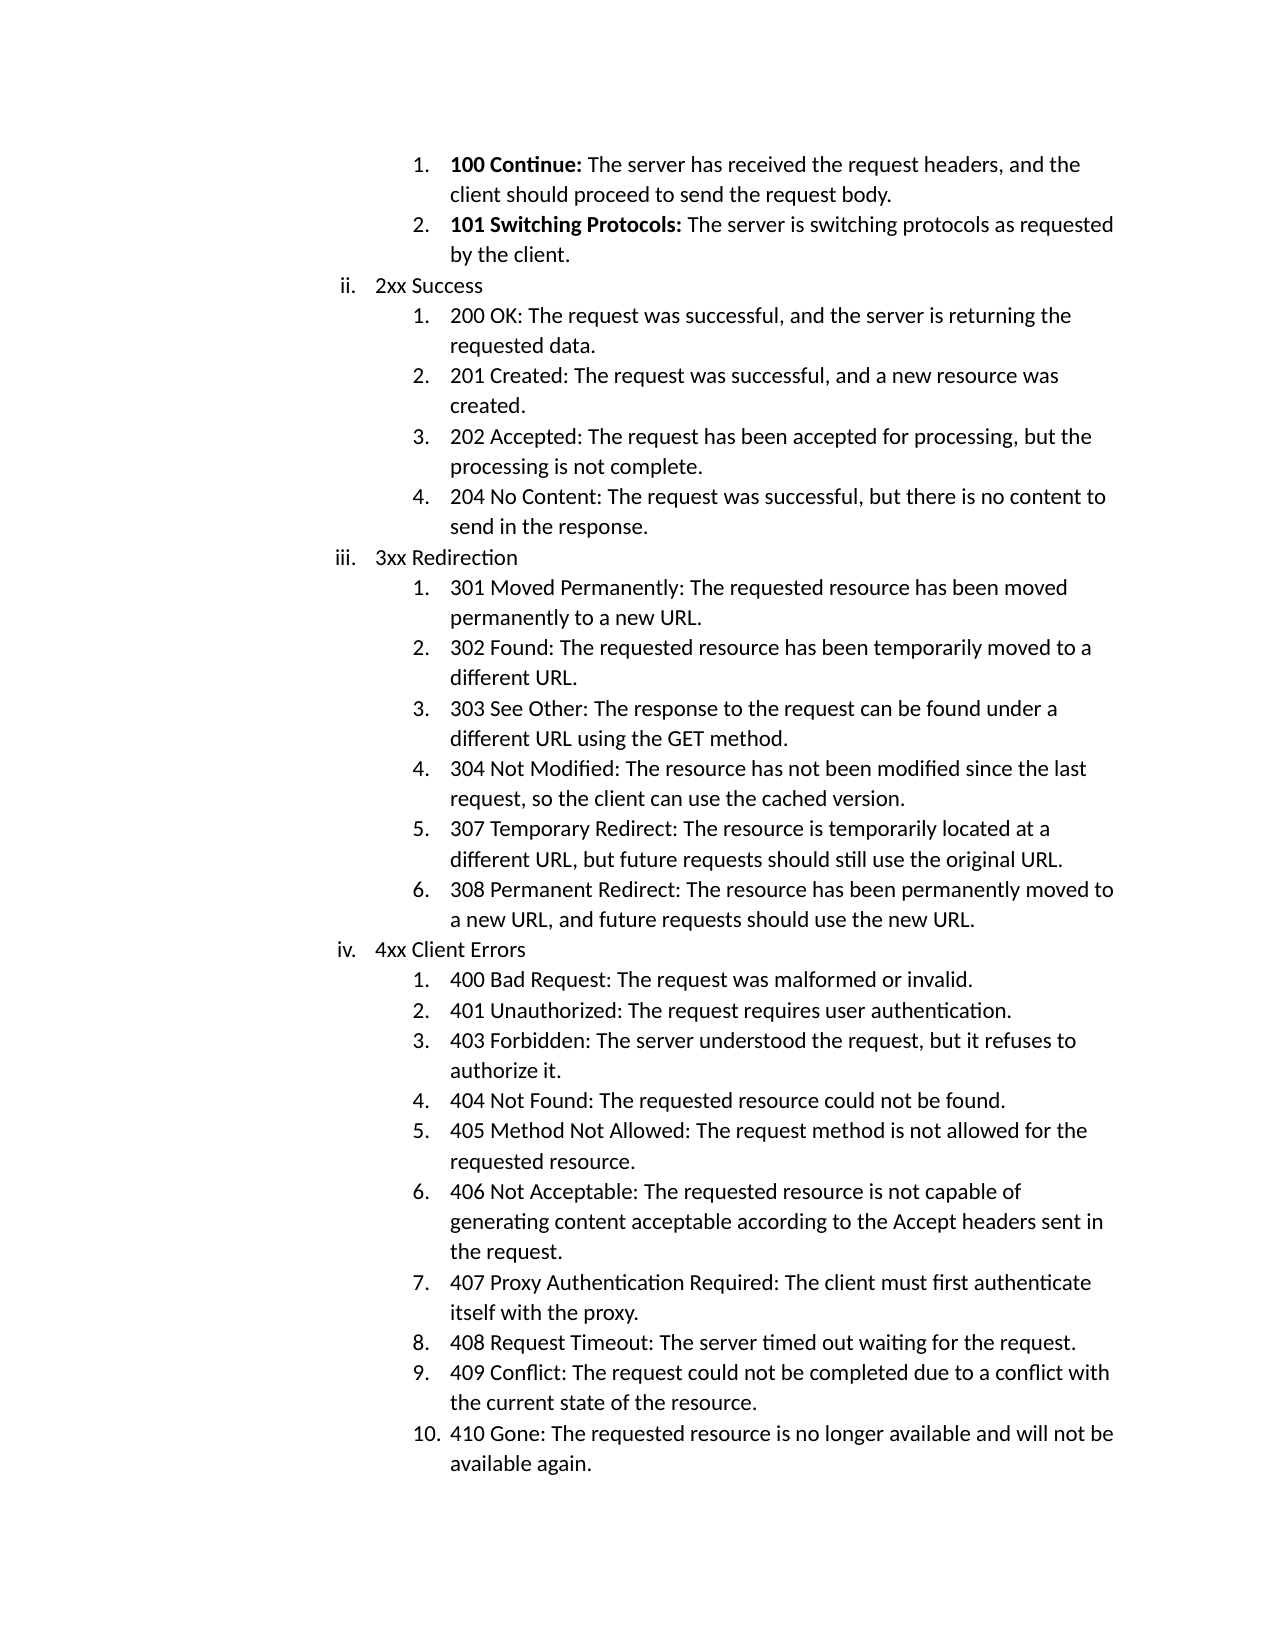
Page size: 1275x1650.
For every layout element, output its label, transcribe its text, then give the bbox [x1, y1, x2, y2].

list 301 Moved Permanently: The requested resource has been moved permanently to a new URL. [412, 573, 1125, 631]
list 202 Accepted: The request has been accepted for processing, but the processing is not complete. [412, 422, 1125, 480]
list 307 Temporary Redirect: The resource is temporarily located at a different URL, but future requests should still use the original URL. [412, 814, 1125, 873]
list 200 OK: The request was successful, and the server is returning the requested data. [412, 301, 1125, 359]
list 302 Found: The requested resource has been temporarily moved to a different URL. [412, 633, 1125, 692]
list 406 Not Acceptable: The requested resource is not capable of generating content acceptable according to the Accept headers sent in the request. [412, 1177, 1125, 1266]
list 303 See Other: The response to the request can be found under a different URL using the GET method. [412, 694, 1125, 752]
list 400 Bad Request: The request was malformed or invalid. [412, 966, 1125, 994]
list 100 Continue: The server has received the request headers, and the client should proceed to send the request body. [412, 150, 1125, 208]
list 407 Proxy Authentication Required: The client must first authenticate itself with the proxy. [412, 1268, 1125, 1326]
list 408 Request Timeout: The server timed out waiting for the request. [412, 1328, 1125, 1356]
list 409 Conflict: The request could not be completed due to a conflict with the current state of the resource. [412, 1358, 1125, 1417]
list 403 Forbidden: The server understood the request, but it refuses to authorize it. [412, 1026, 1125, 1084]
list 204 No Content: The request was successful, but there is no content to send in the response. [412, 482, 1125, 541]
list 201 Created: The request was successful, and a new resource was created. [412, 361, 1125, 420]
list 304 Not Modified: The resource has not been modified since the last request, so the client can use the cached version. [412, 754, 1125, 812]
list 101 Switching Protocols: The server is switching protocols as requested by the client. [412, 210, 1125, 269]
list 401 Unauthorized: The request requires user authentication. [412, 996, 1125, 1024]
list 410 Gone: The requested resource is no longer available and will not be available again. [412, 1419, 1125, 1477]
list 3xx Redirection [356, 543, 1125, 571]
list 2xx Success [356, 271, 1125, 299]
list 404 Not Found: The requested resource could not be found. [412, 1086, 1125, 1114]
list 308 Permanent Redirect: The resource has been permanently moved to a new URL, and future requests should use the new URL. [412, 875, 1125, 933]
list 4xx Client Errors [356, 935, 1125, 963]
list 405 Method Not Allowed: The request method is not allowed for the requested resource. [412, 1117, 1125, 1175]
